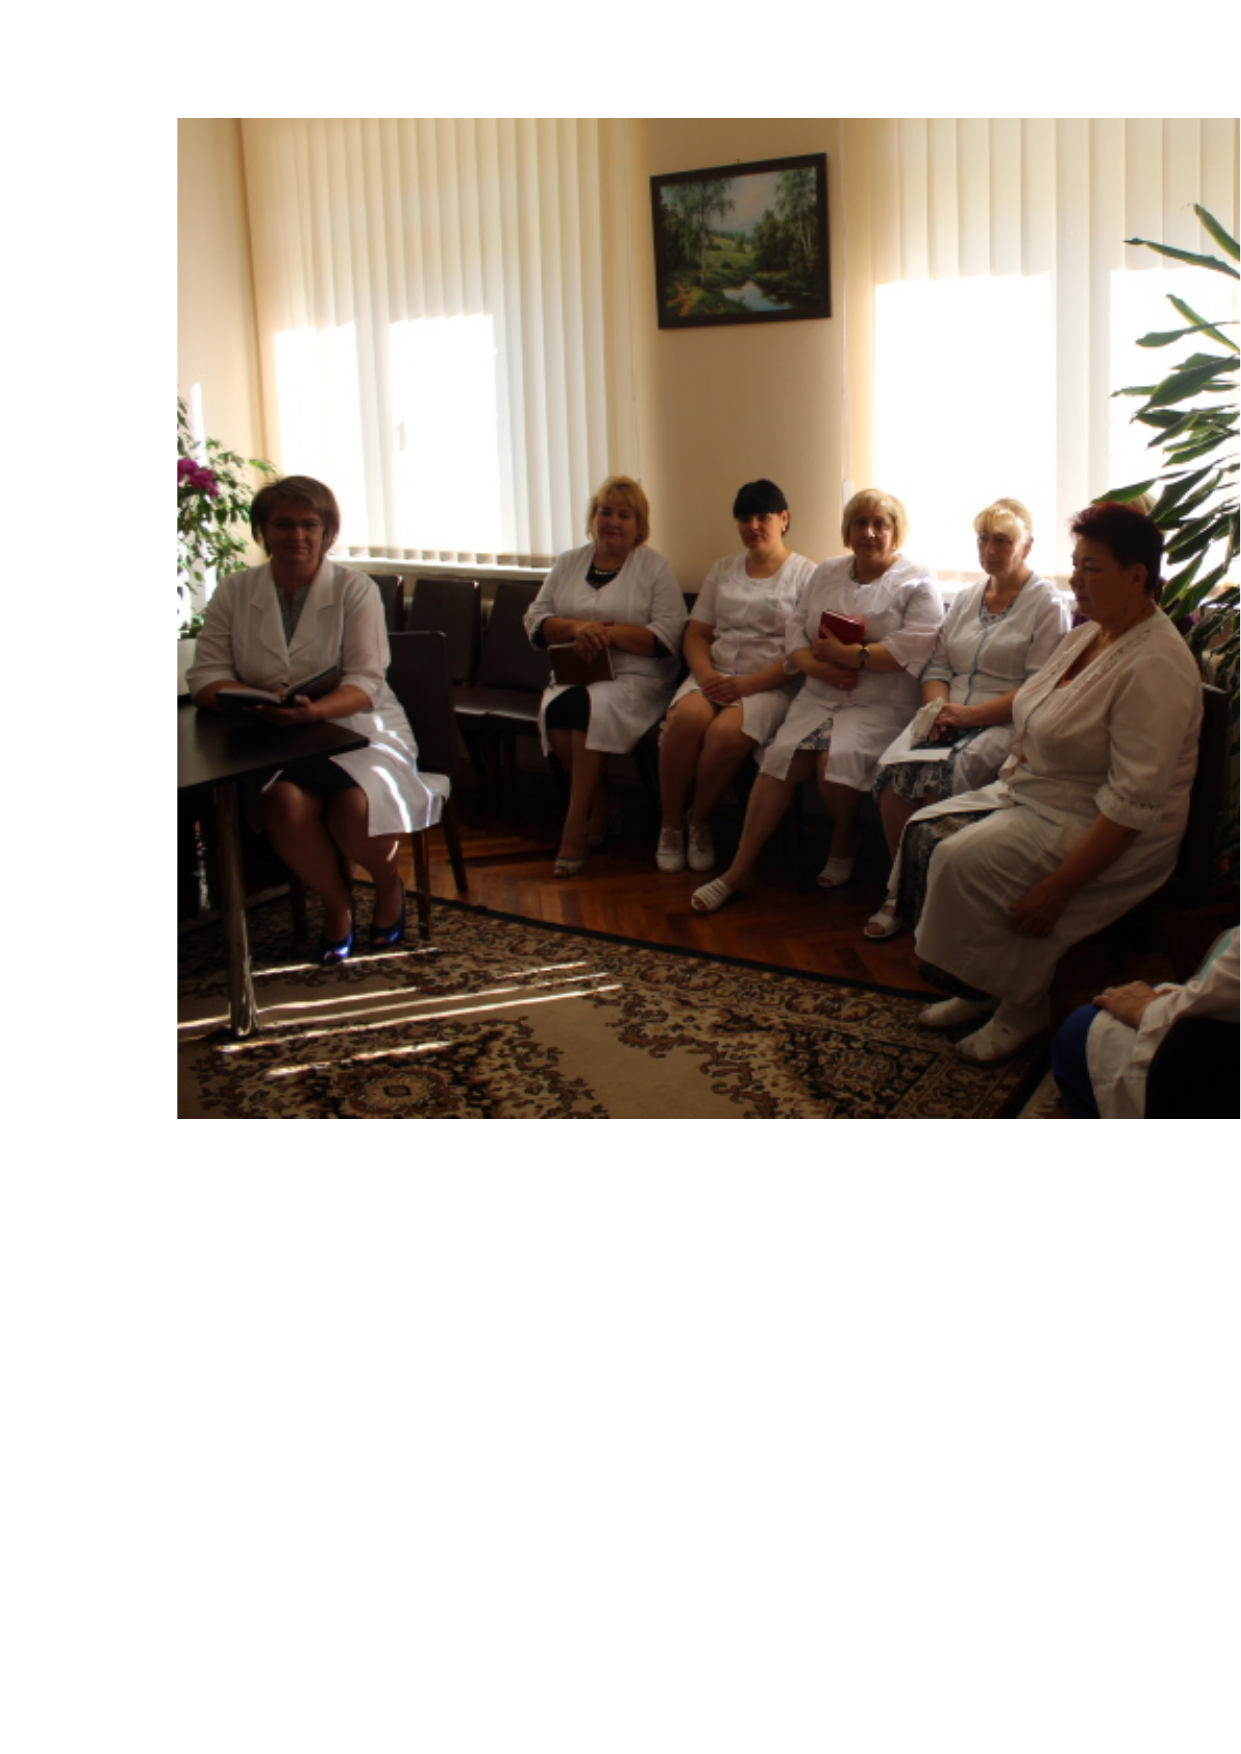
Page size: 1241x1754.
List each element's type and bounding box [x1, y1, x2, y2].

picture [177, 118, 1241, 1119]
